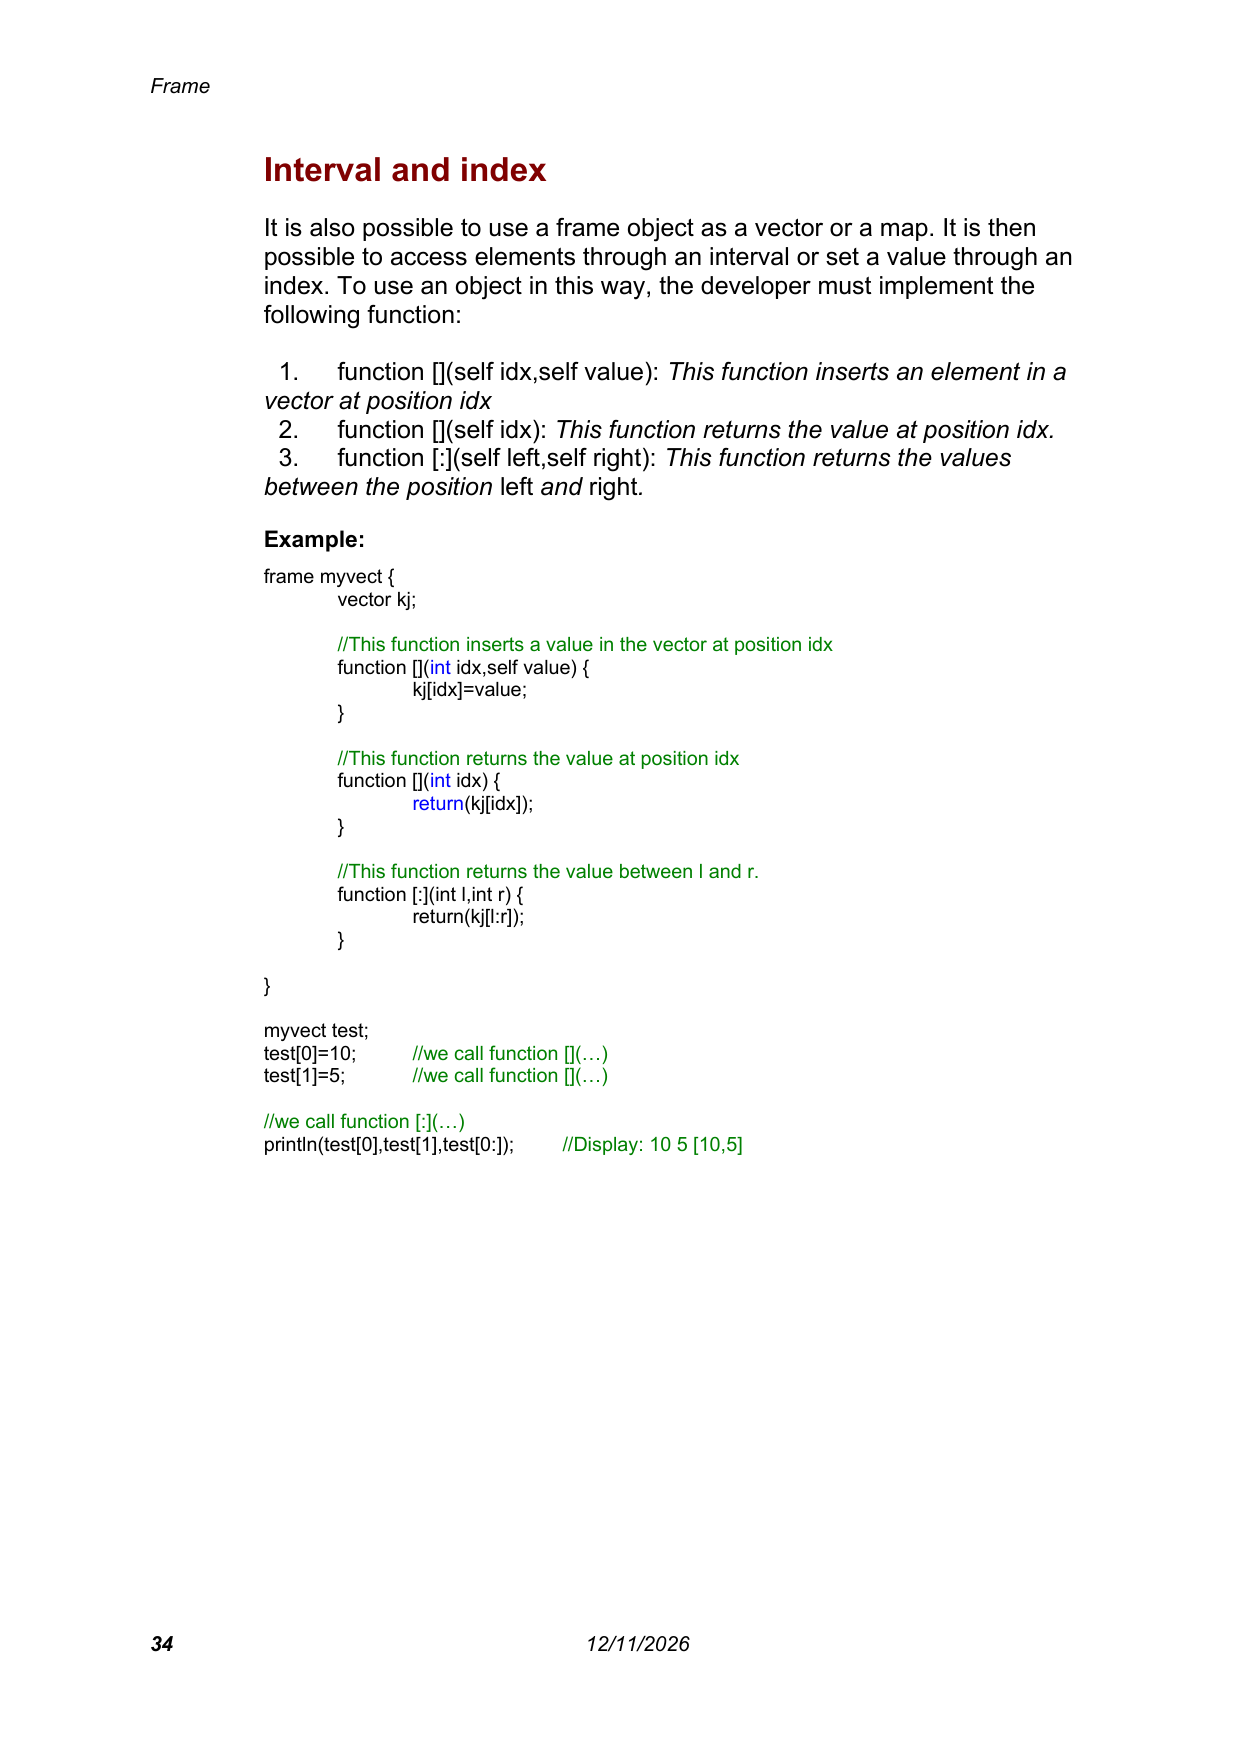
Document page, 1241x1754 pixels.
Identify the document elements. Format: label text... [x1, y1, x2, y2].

text myvect test; [263, 1019, 1090, 1042]
text test[0]=10; //we call function [](…) [263, 1042, 1090, 1064]
text } [263, 814, 1090, 837]
text function [](int idx,self value) { [263, 656, 1090, 678]
text vector kj; [263, 587, 1090, 610]
text test[1]=5; //we call function [](…) [263, 1064, 1090, 1087]
subtitle Example: [263, 526, 1090, 552]
text //This function returns the value between l and r. [263, 860, 1090, 883]
text } [263, 928, 1090, 951]
text return(kj[l:r]); [263, 905, 1090, 928]
text It is also possible to use a frame object as a vector or a map. It is then possible to access elements through an interval or set a value through an index. To use an object in this way, the developer must implement the following function: [263, 213, 1090, 328]
subtitle Interval and index [263, 150, 1090, 188]
text frame myvect { [263, 565, 1090, 587]
list function [](self idx,self value): This function inserts an element in a vector at position idx [263, 357, 1090, 415]
list function [:](self left,self right): This function returns the values between the position left and right. [263, 443, 1090, 501]
text function [](int idx) { [263, 769, 1090, 792]
text function [:](int l,int r) { [263, 883, 1090, 905]
text } [263, 701, 1090, 724]
text //This function inserts a value in the vector at position idx [263, 633, 1090, 656]
list function [](self idx): This function returns the value at position idx. [263, 415, 1090, 443]
text //we call function [:](…) [263, 1110, 1090, 1132]
text //This function returns the value at position idx [263, 746, 1090, 769]
text } [263, 973, 1090, 996]
text return(kj[idx]); [263, 792, 1090, 814]
text println(test[0],test[1],test[0:]); //Display: 10 5 [10,5] [263, 1132, 1090, 1155]
text kj[idx]=value; [263, 678, 1090, 701]
